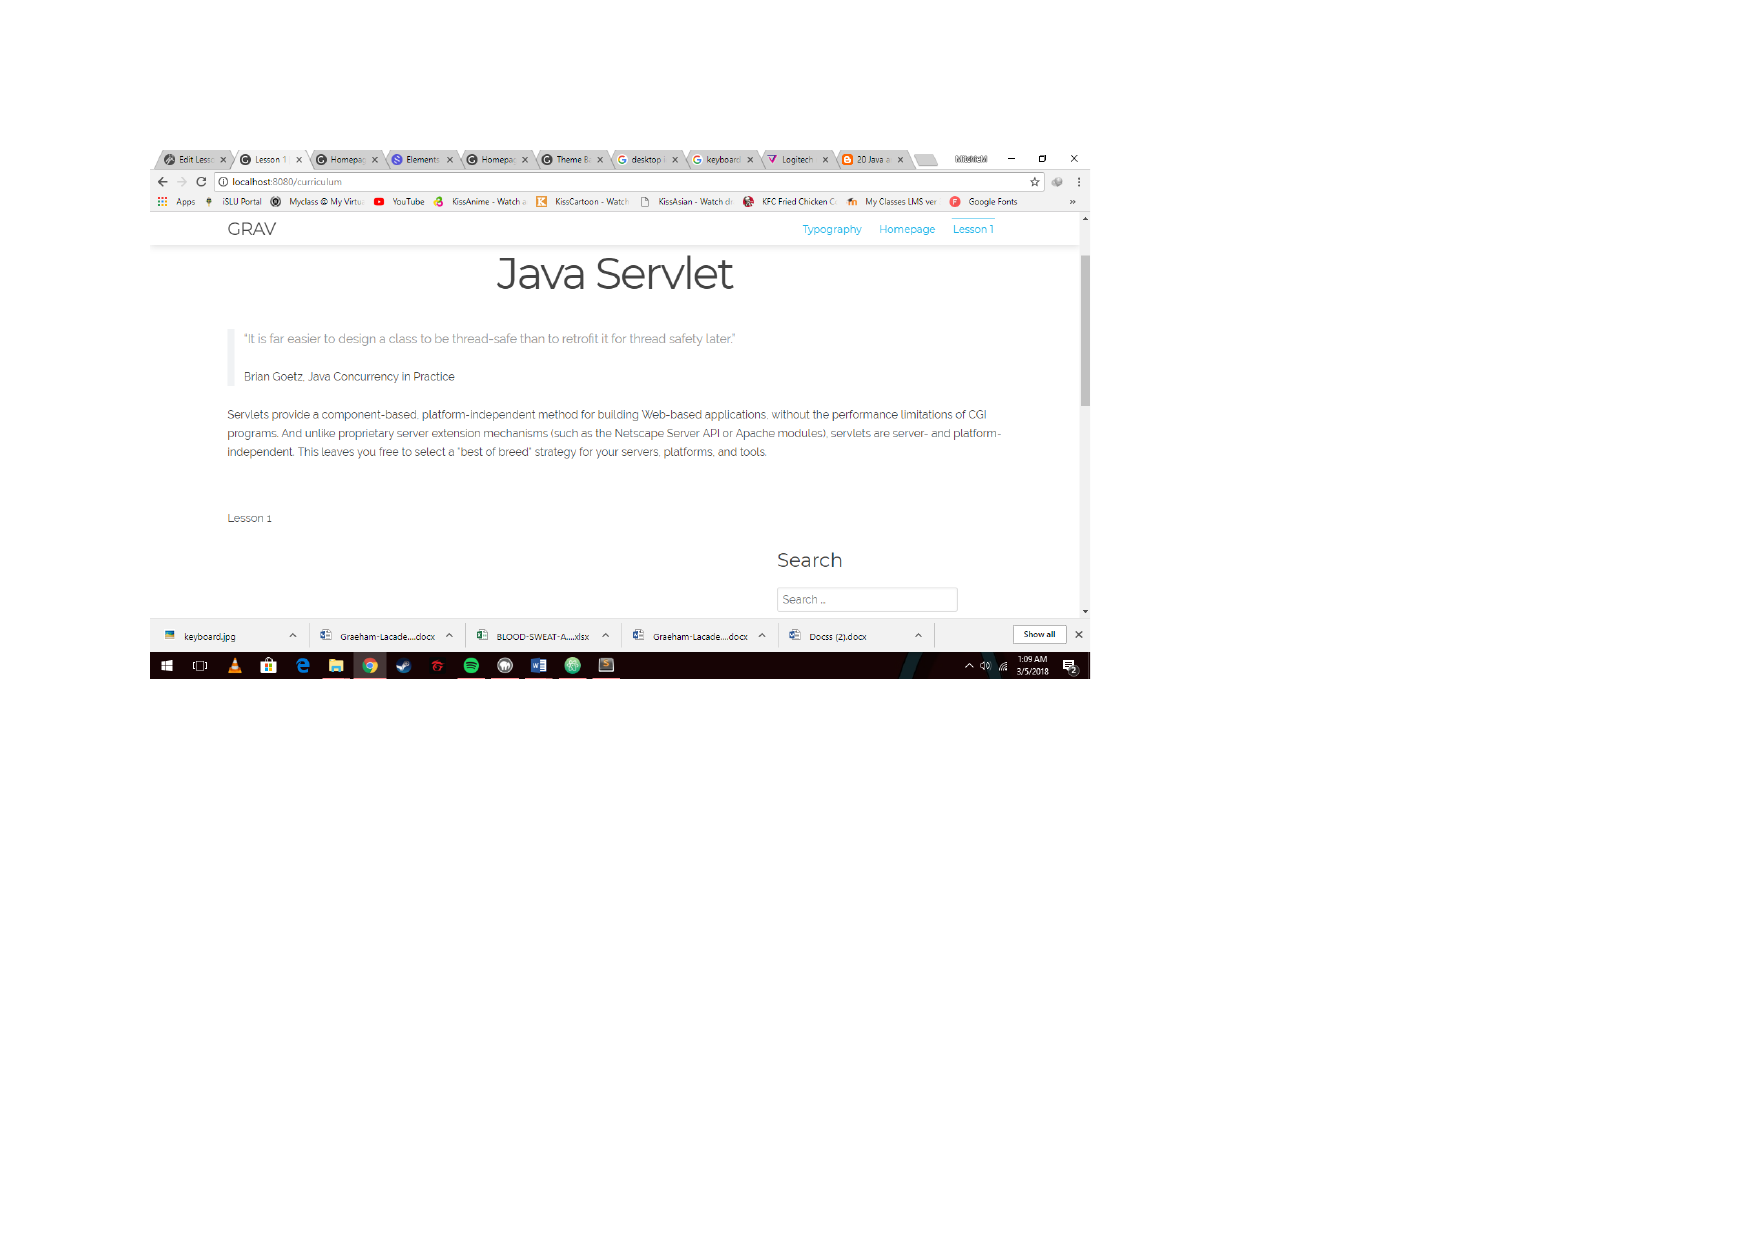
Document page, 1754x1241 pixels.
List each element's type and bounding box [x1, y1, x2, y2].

picture [150, 150, 1091, 679]
